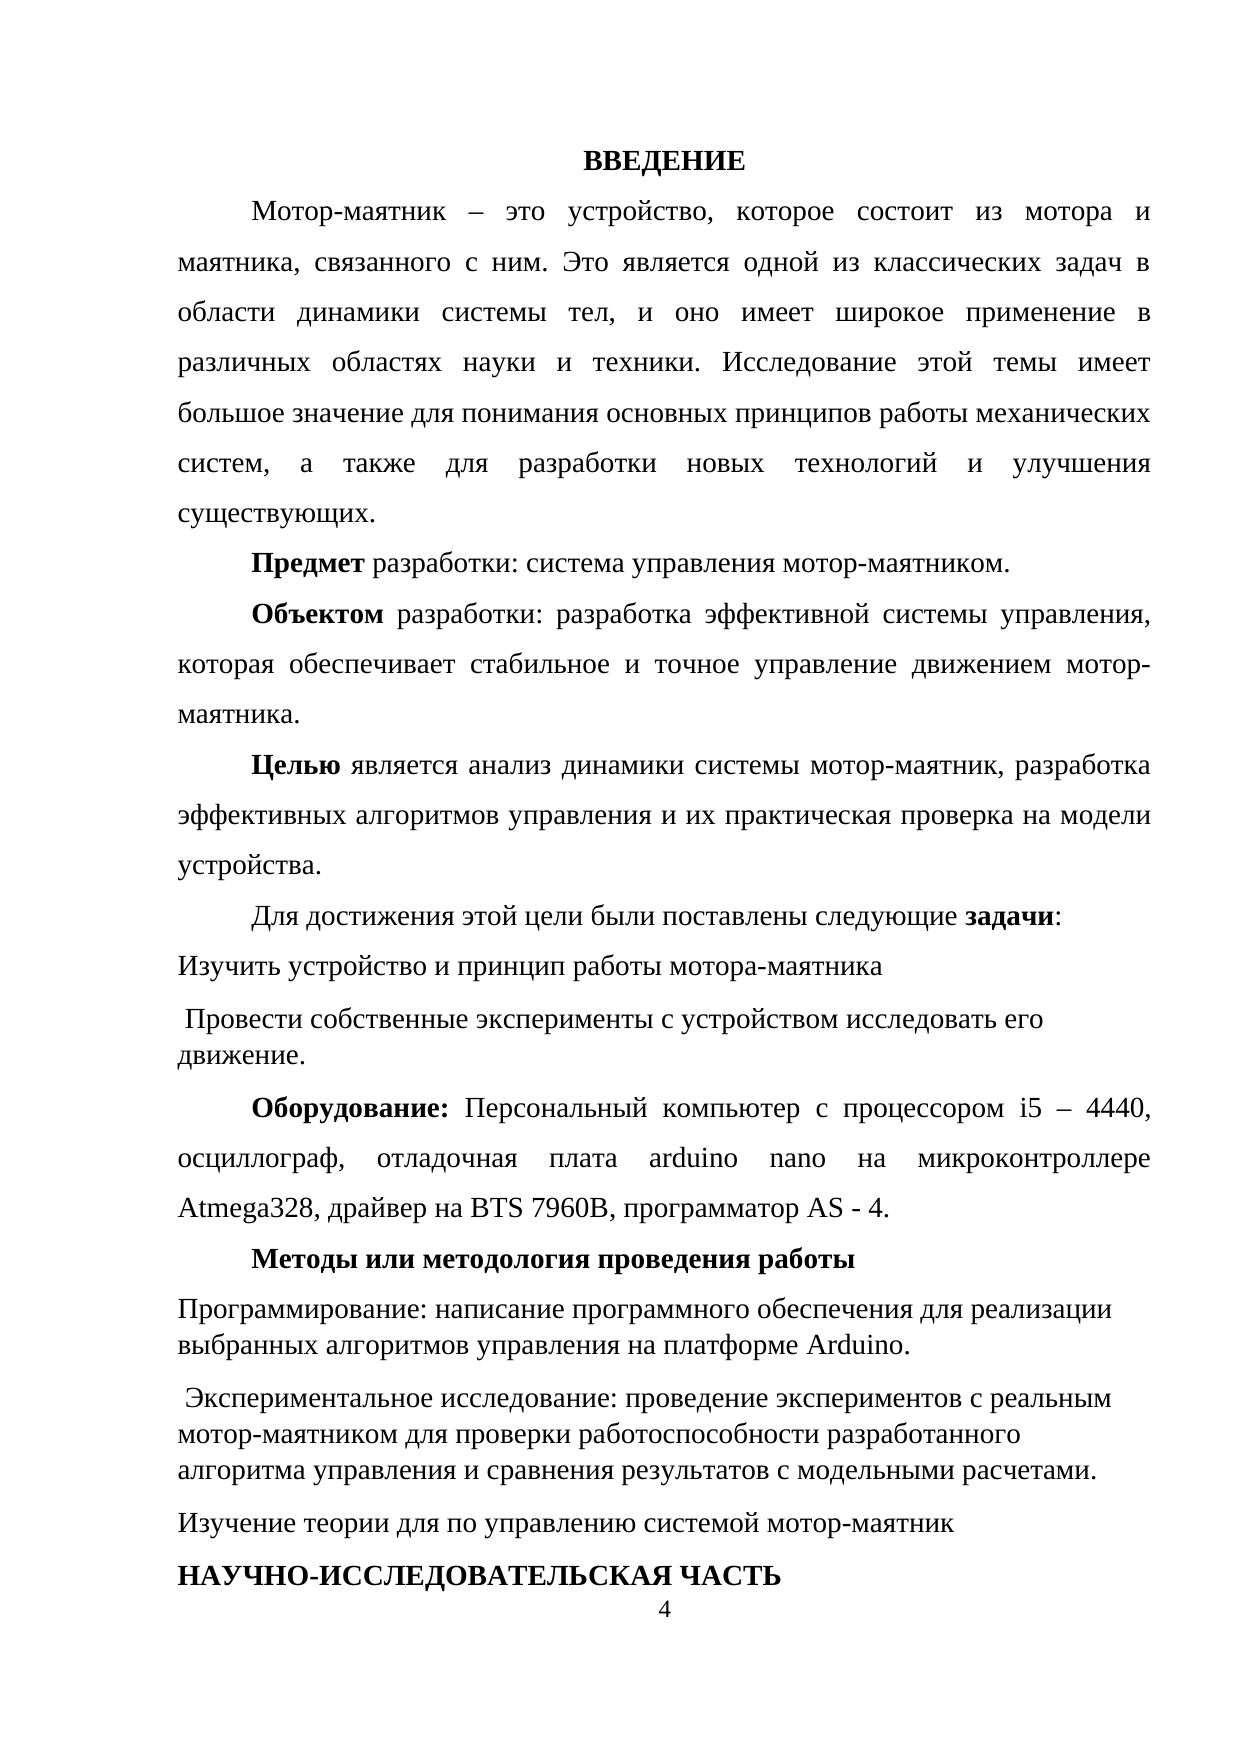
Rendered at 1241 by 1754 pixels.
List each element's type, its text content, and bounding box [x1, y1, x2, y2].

text Целью является анализ динамики системы мотор-маятник, разработка эффективных алгоритмов управления и их практическая проверка на модели устройства. [177, 747, 1152, 881]
text Объектом разработки: разработка эффективной системы управления, которая обеспечивает стабильное и точное управление движением мотор-маятника. [177, 596, 1152, 730]
text Оборудование: Персональный компьютер c процессором i5 – 4440, осциллограф, отладочная плата arduino nano на микроконтроллере Atmega328, драйвер на BTS 7960B, программатор AS - 4. [177, 1090, 1152, 1224]
subtitle ВВЕДЕНИЕ [177, 143, 1152, 177]
text Для достижения этой цели были поставлены следующие задачи: [177, 898, 1152, 931]
text Методы или методология проведения работы [177, 1241, 1152, 1274]
text Мотор-маятник – это устройство, которое состоит из мотора и маятника, связанного с ним. Это является одной из классических задач в области динамики системы тел, и оно имеет широкое применение в различных областях науки и техники. Исследование этой темы имеет большое значение для понимания основных принципов работы механических систем, а также для разработки новых технологий и улучшения существующих. [177, 193, 1152, 529]
text Предмет разработки: система управления мотор-маятником. [177, 546, 1152, 579]
